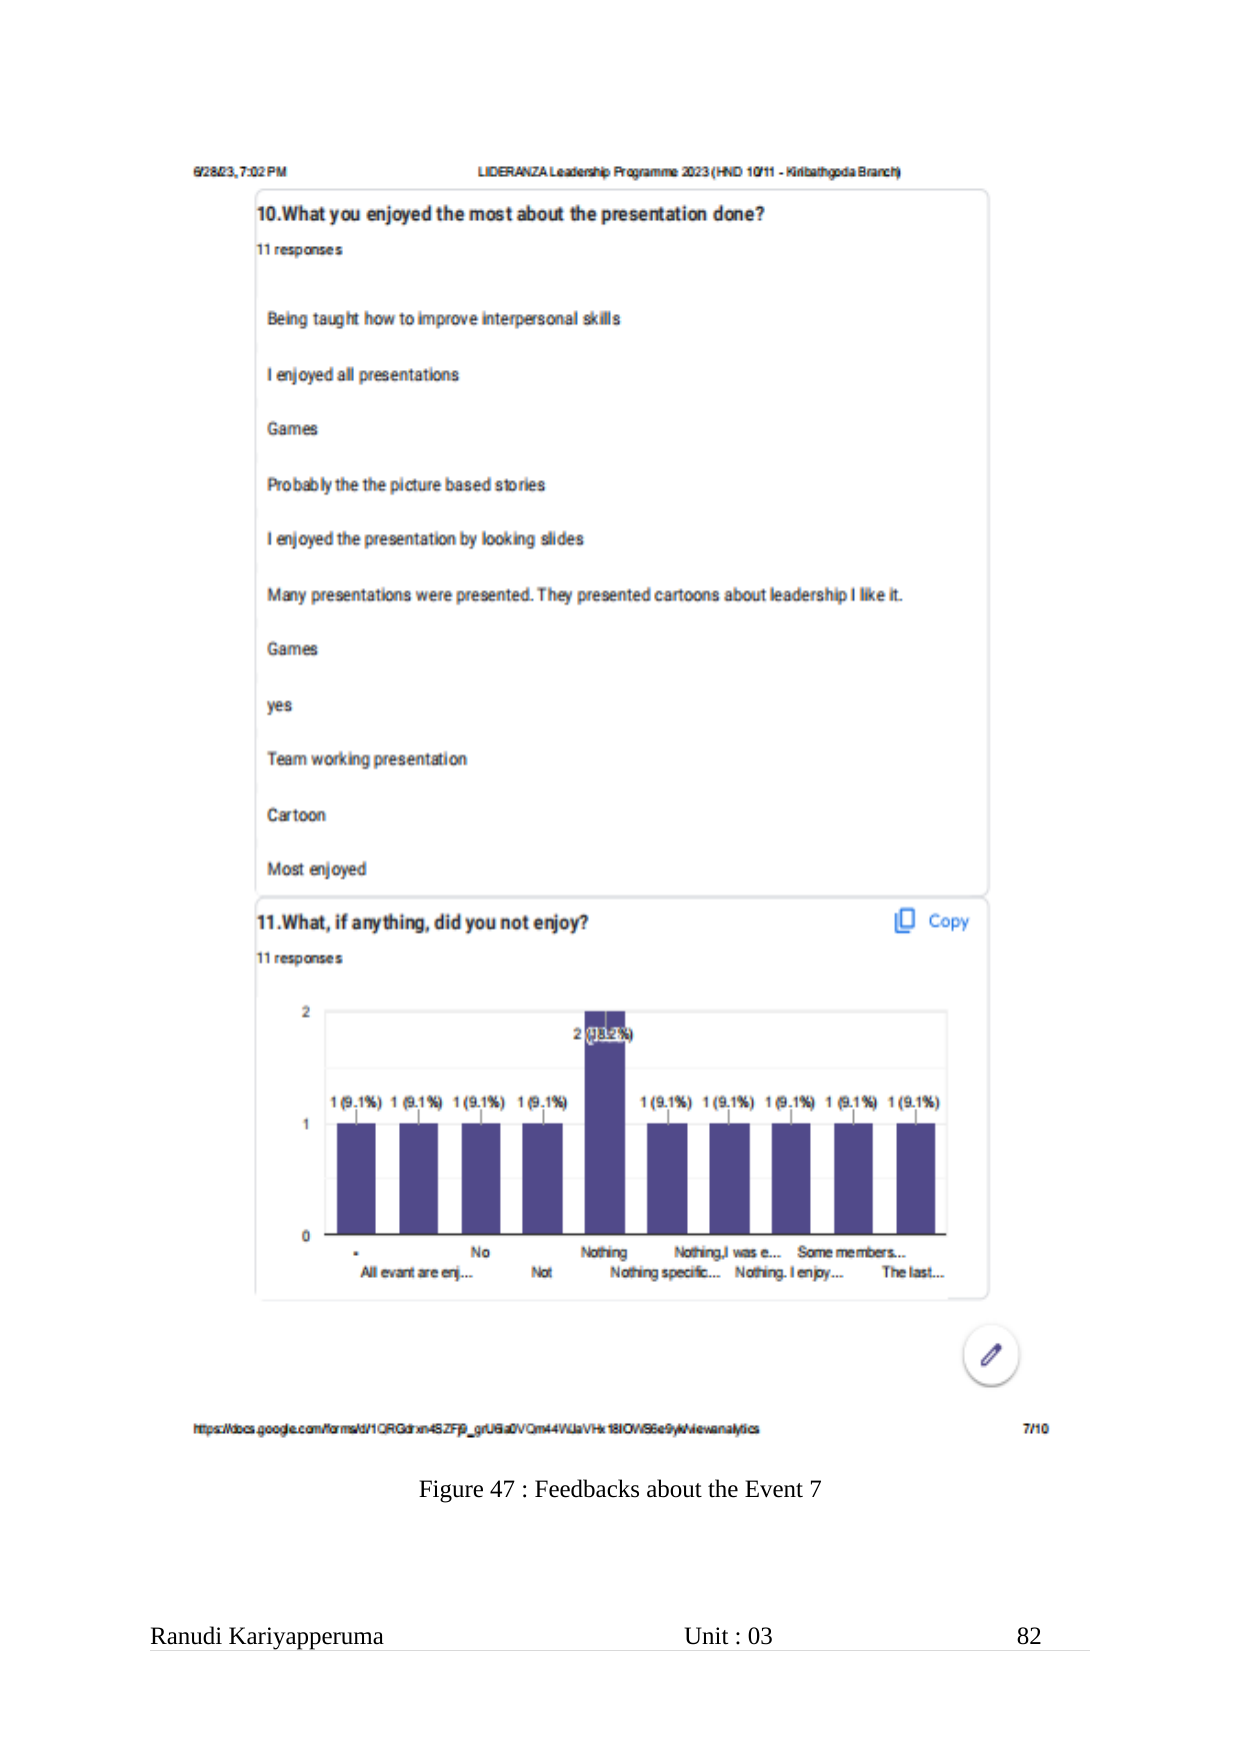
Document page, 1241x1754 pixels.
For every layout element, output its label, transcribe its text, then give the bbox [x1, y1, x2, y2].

text Figure 47 : Feedbacks about the Event 7 [150, 1474, 1090, 1503]
picture [154, 150, 1086, 1456]
